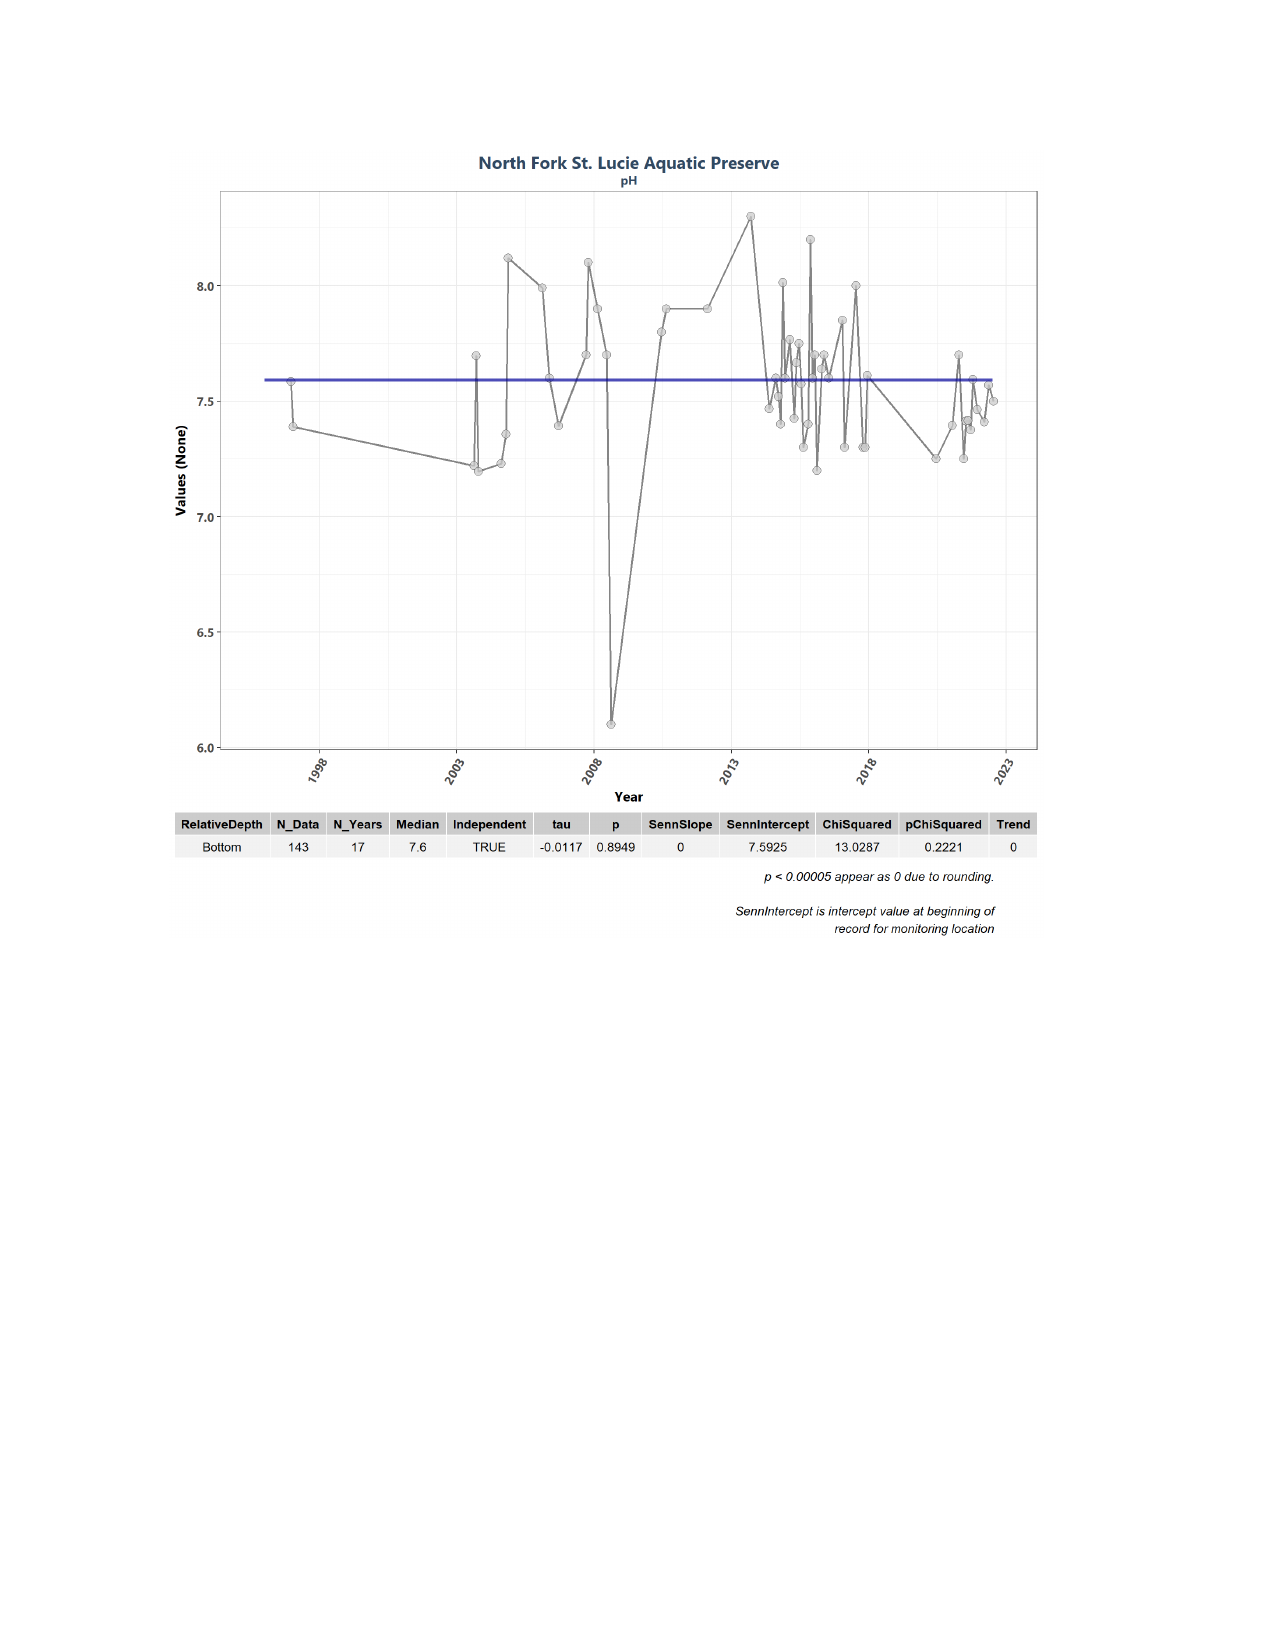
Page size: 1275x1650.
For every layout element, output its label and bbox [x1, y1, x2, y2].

picture [168, 150, 1044, 938]
